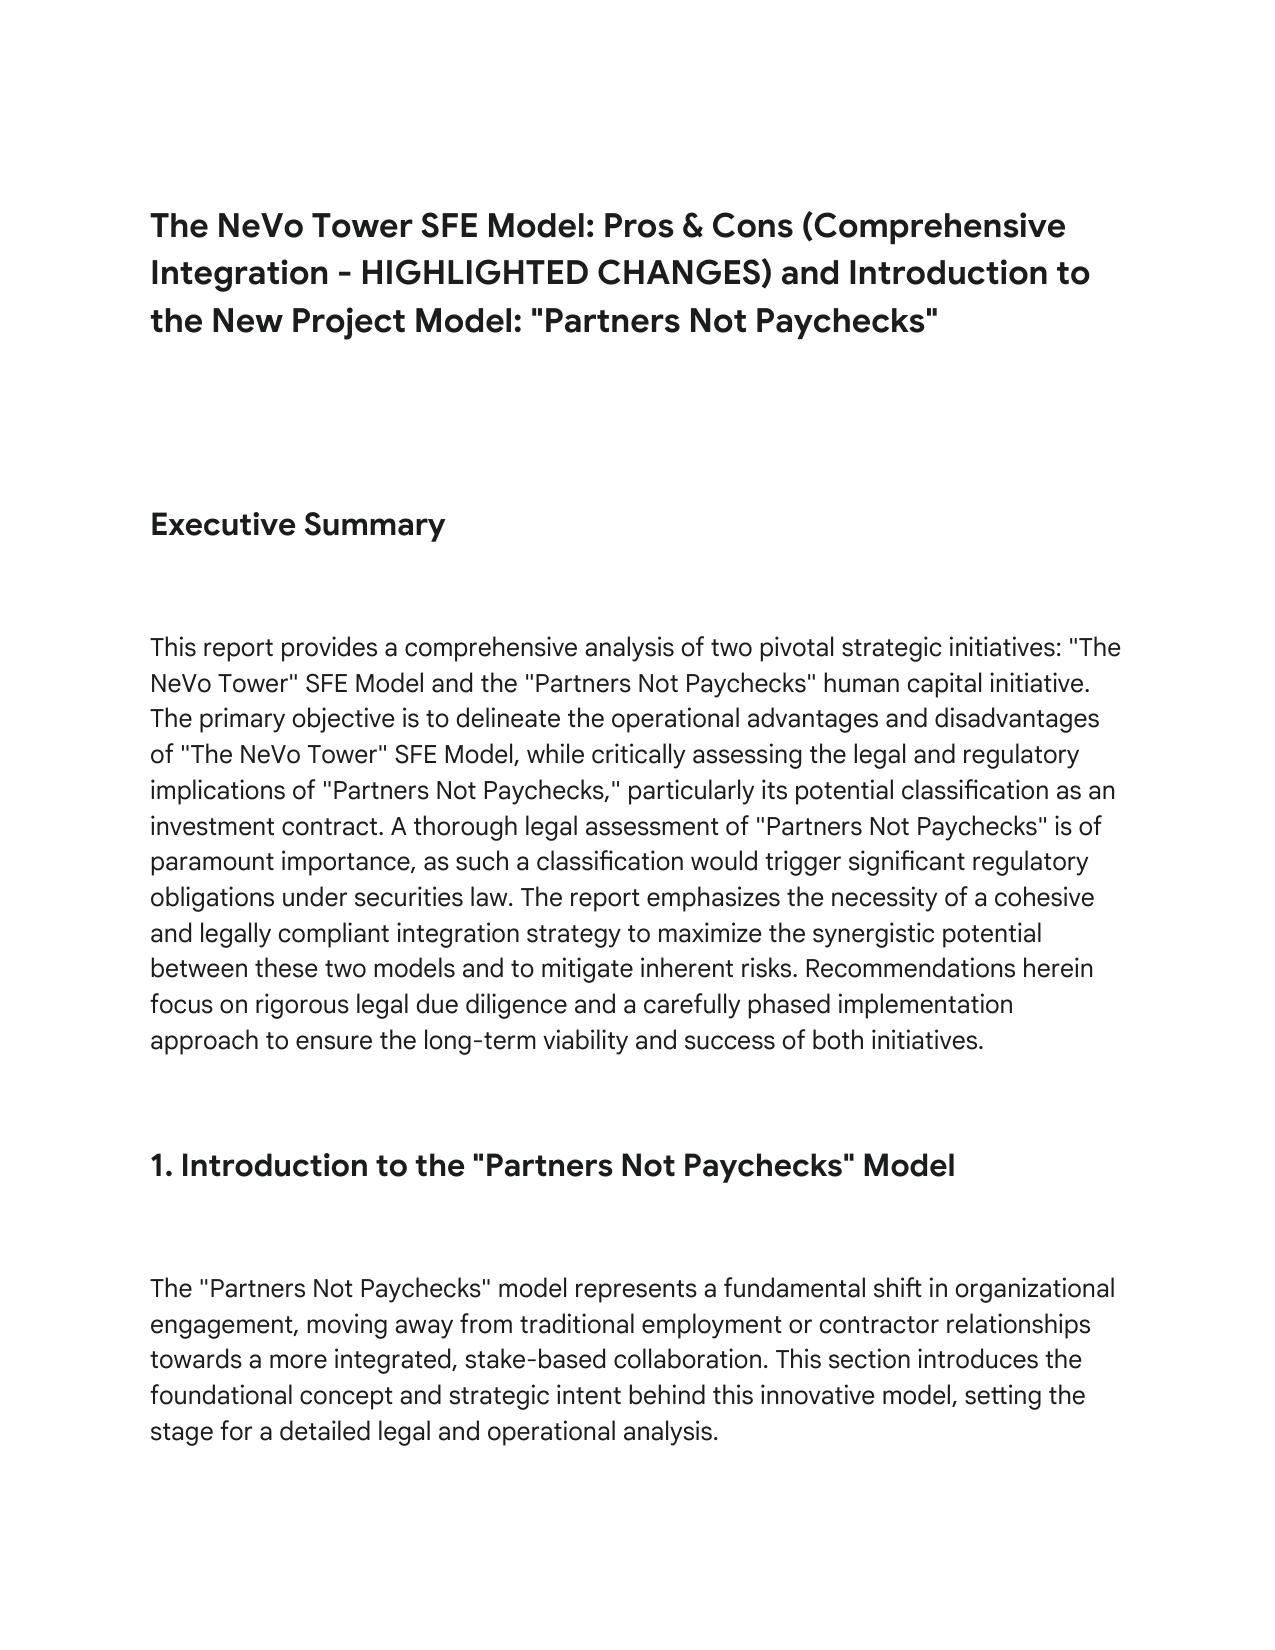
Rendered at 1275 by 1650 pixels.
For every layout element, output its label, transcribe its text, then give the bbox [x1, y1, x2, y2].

subtitle The NeVo Tower SFE Model: Pros & Cons (Comprehensive Integration - HIGHLIGHTED CHANGES) and Introduction to the New Project Model: "Partners Not Paychecks" [150, 205, 1125, 342]
subtitle Executive Summary [150, 506, 1125, 545]
text The "Partners Not Paychecks" model represents a fundamental shift in organizational engagement, moving away from traditional employment or contractor relationships towards a more integrated, stake-based collaboration. This section introduces the foundational concept and strategic intent behind this innovative model, setting the stage for a detailed legal and operational analysis. [150, 1273, 1125, 1448]
subtitle 1. Introduction to the "Partners Not Paychecks" Model [150, 1147, 1125, 1186]
text This report provides a comprehensive analysis of two pivotal strategic initiatives: "The NeVo Tower" SFE Model and the "Partners Not Paychecks" human capital initiative. The primary objective is to delineate the operational advantages and disadvantages of "The NeVo Tower" SFE Model, while critically assessing the legal and regulatory implications of "Partners Not Paychecks," particularly its potential classification as an investment contract. A thorough legal assessment of "Partners Not Paychecks" is of paramount importance, as such a classification would trigger significant regulatory obligations under securities law. The report emphasizes the necessity of a cohesive and legally compliant integration strategy to maximize the synergistic potential between these two models and to mitigate inherent risks. Recommendations herein focus on rigorous legal due diligence and a carefully phased implementation approach to ensure the long-term viability and success of both initiatives. [150, 632, 1125, 1057]
